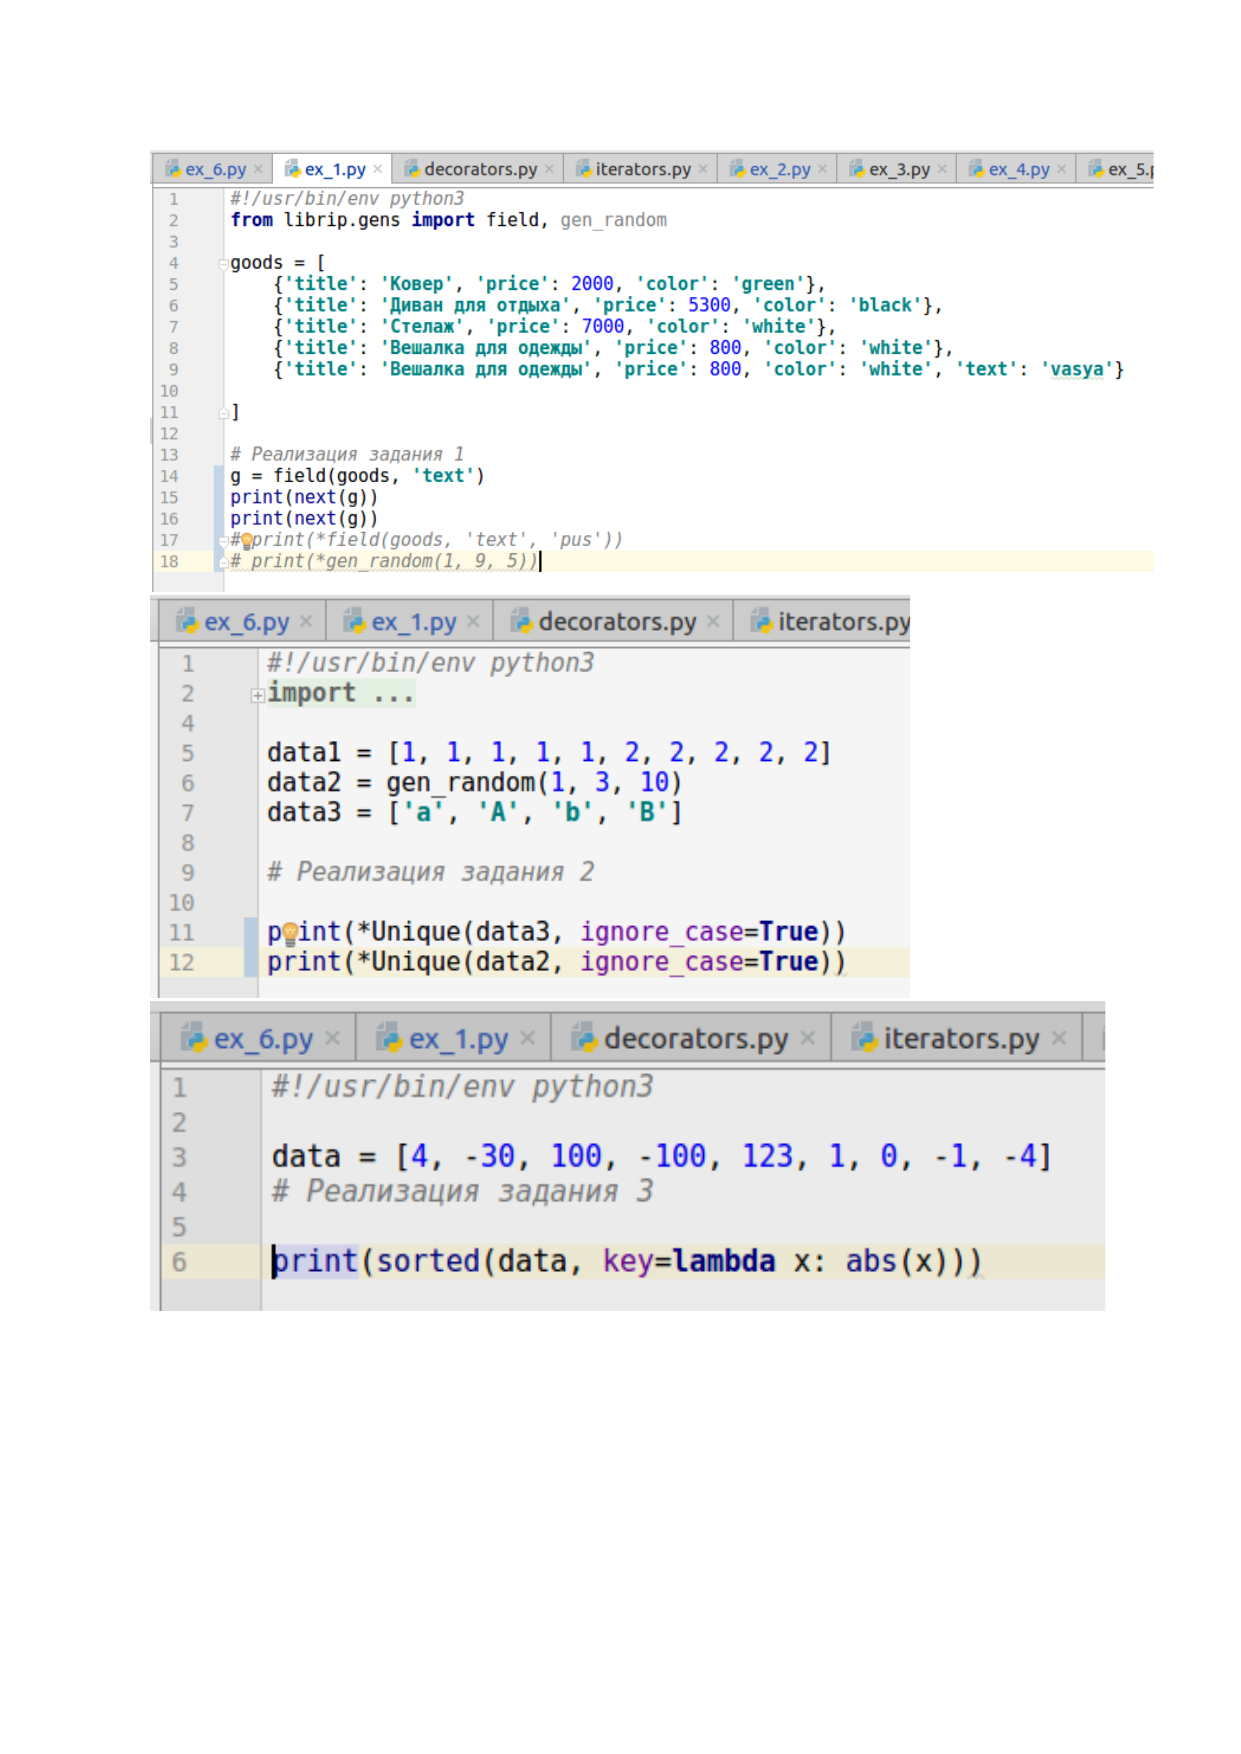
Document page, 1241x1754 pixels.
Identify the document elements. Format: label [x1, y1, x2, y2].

picture [150, 150, 1154, 592]
picture [150, 1001, 1106, 1311]
picture [150, 595, 911, 998]
